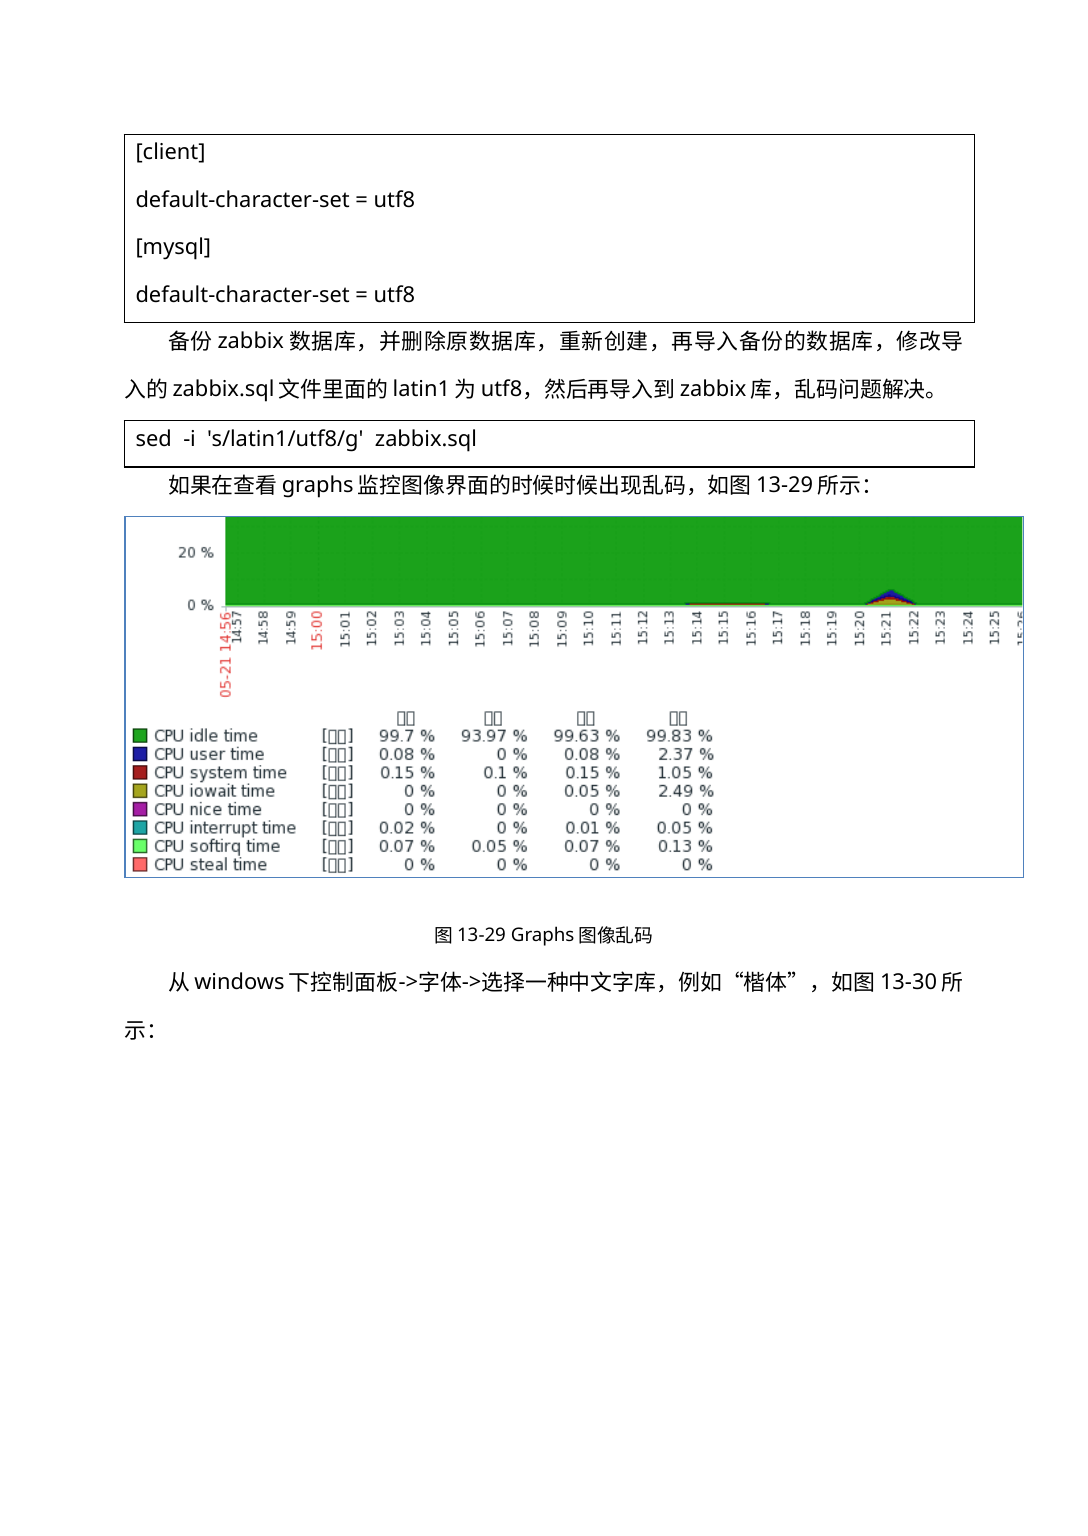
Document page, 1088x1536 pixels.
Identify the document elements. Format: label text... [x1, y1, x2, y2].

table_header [125, 135, 974, 322]
text 从windows下控制面板->字体->选择一种中文字库，例如“楷体”，如图13-30所示： [124, 964, 963, 1046]
table_header sed -i 's/latin1/utf8/g' zabbix.sql [125, 421, 974, 466]
text 如果在查看graphs监控图像界面的时候时候出现乱码，如图13-29所示： [124, 468, 963, 500]
picture [126, 517, 1023, 877]
text 备份zabbix数据库，并删除原数据库，重新创建，再导入备份的数据库，修改导入的zabbix.sql文件里面的latin1为utf8，然后再导入到zabbix库，乱码问题解决。 [124, 323, 963, 404]
text 图13-29 Graphs图像乱码 [124, 918, 963, 951]
